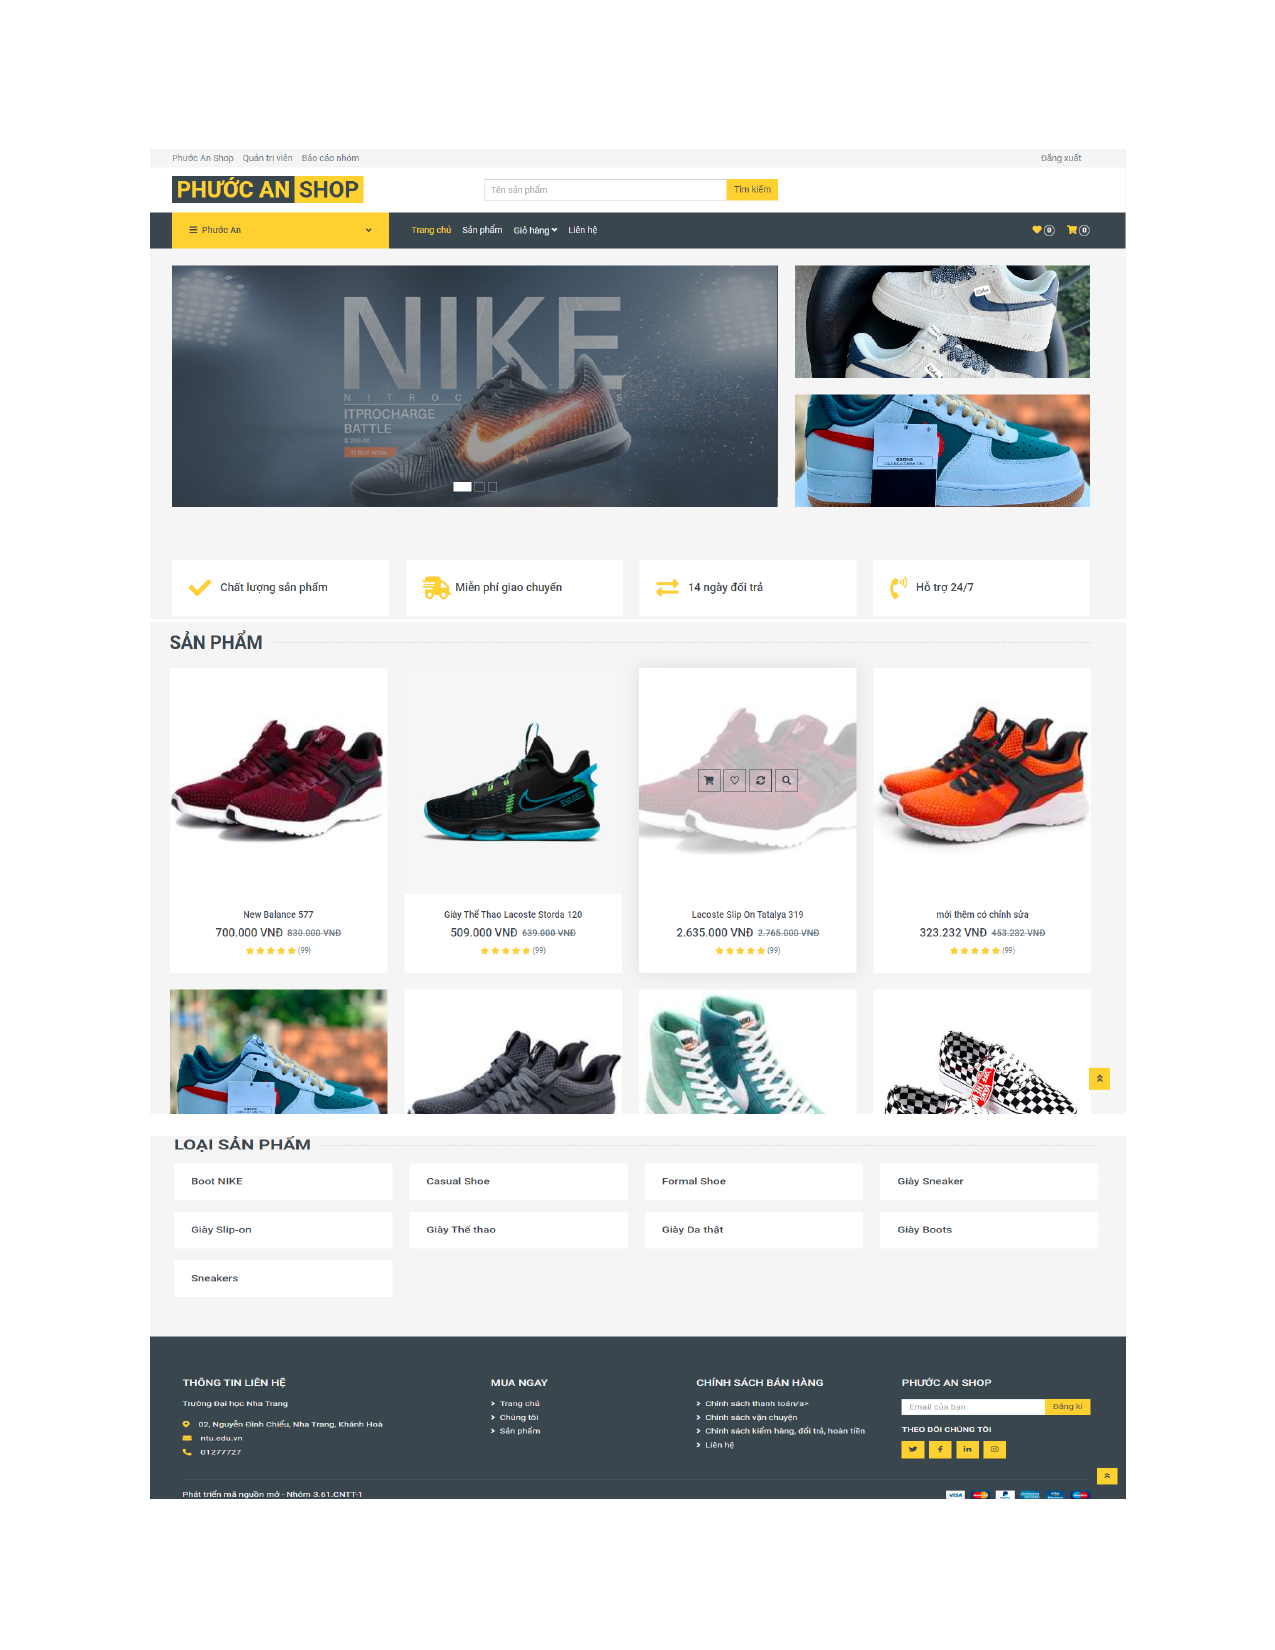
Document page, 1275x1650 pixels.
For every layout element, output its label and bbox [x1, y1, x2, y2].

picture [150, 149, 1126, 619]
picture [150, 622, 1126, 1114]
picture [150, 1136, 1126, 1499]
